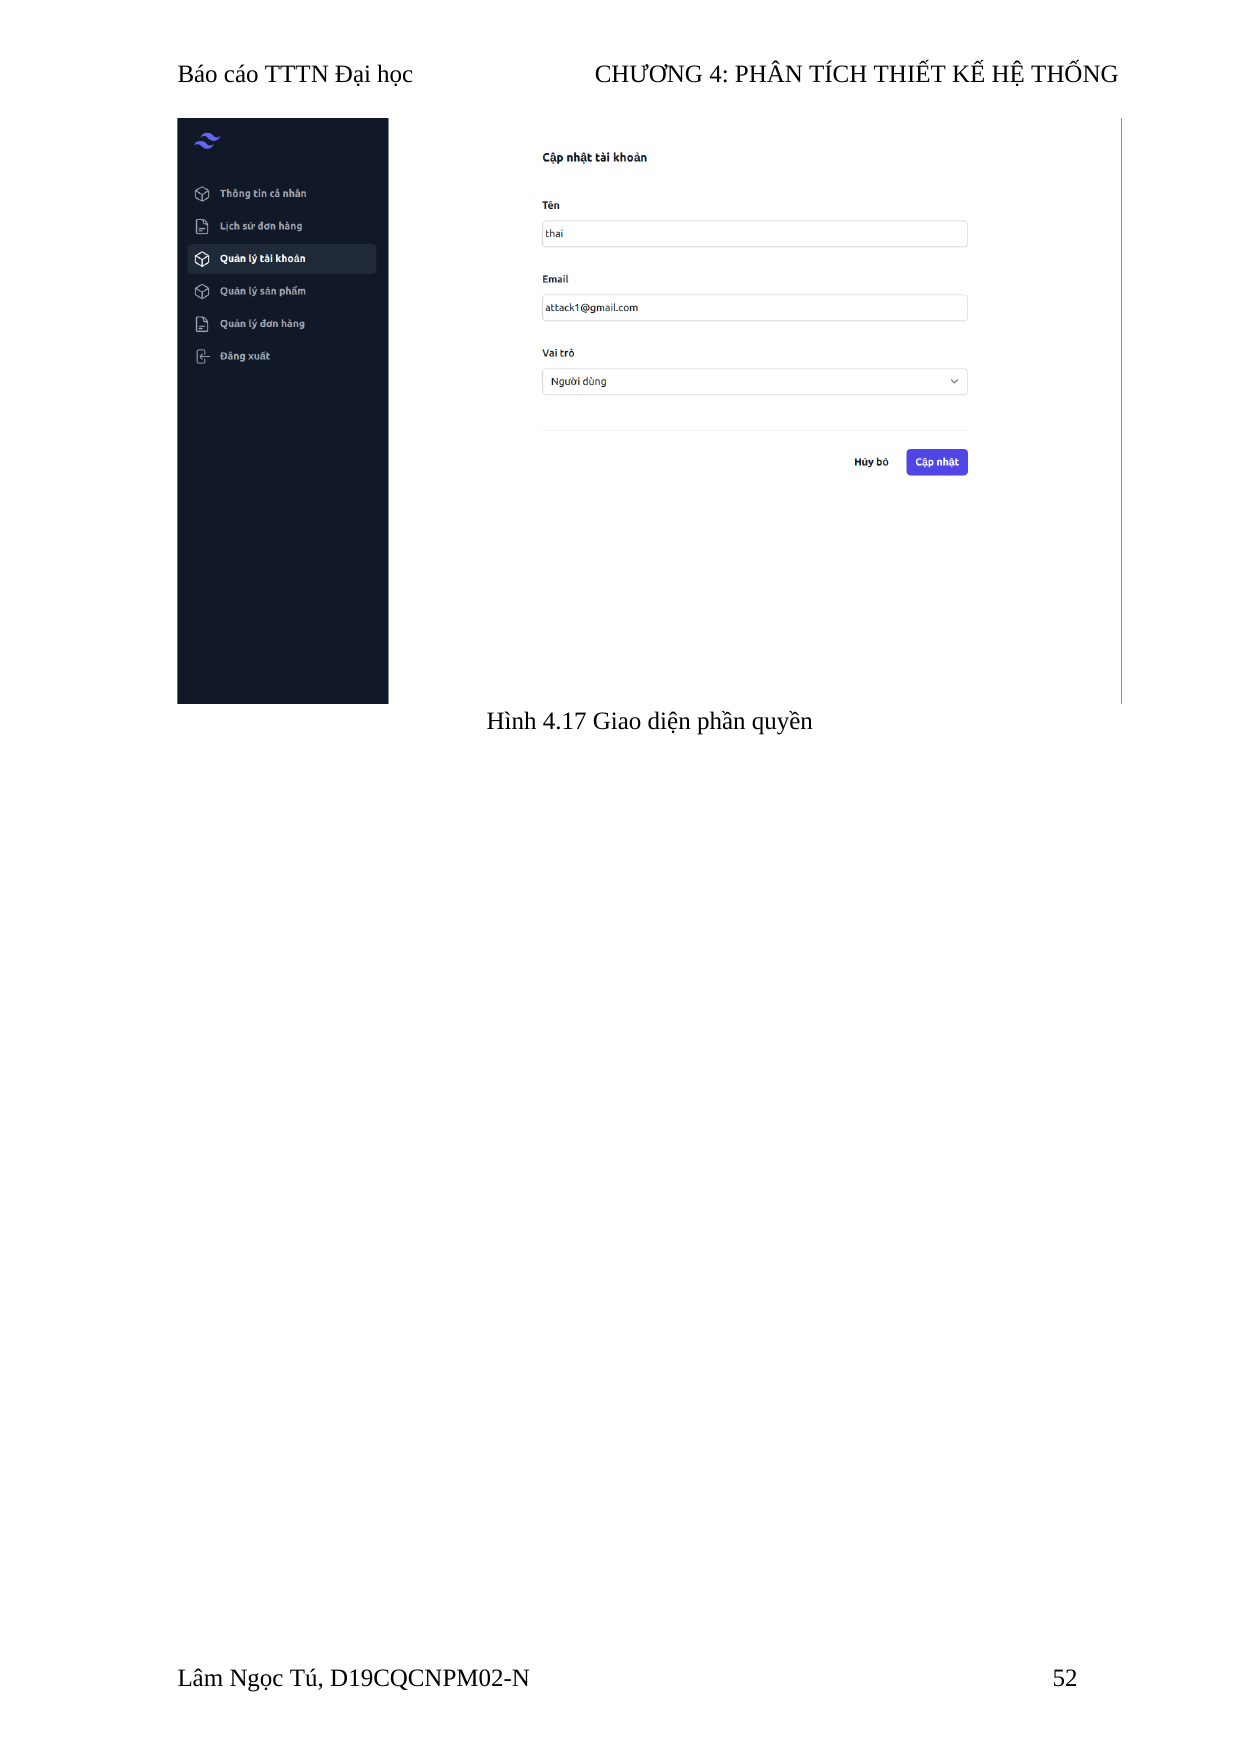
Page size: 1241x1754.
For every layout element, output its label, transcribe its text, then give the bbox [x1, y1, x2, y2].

picture [177, 118, 1122, 704]
subtitle Hình 4.17 Giao diện phần quyền [177, 706, 1122, 735]
